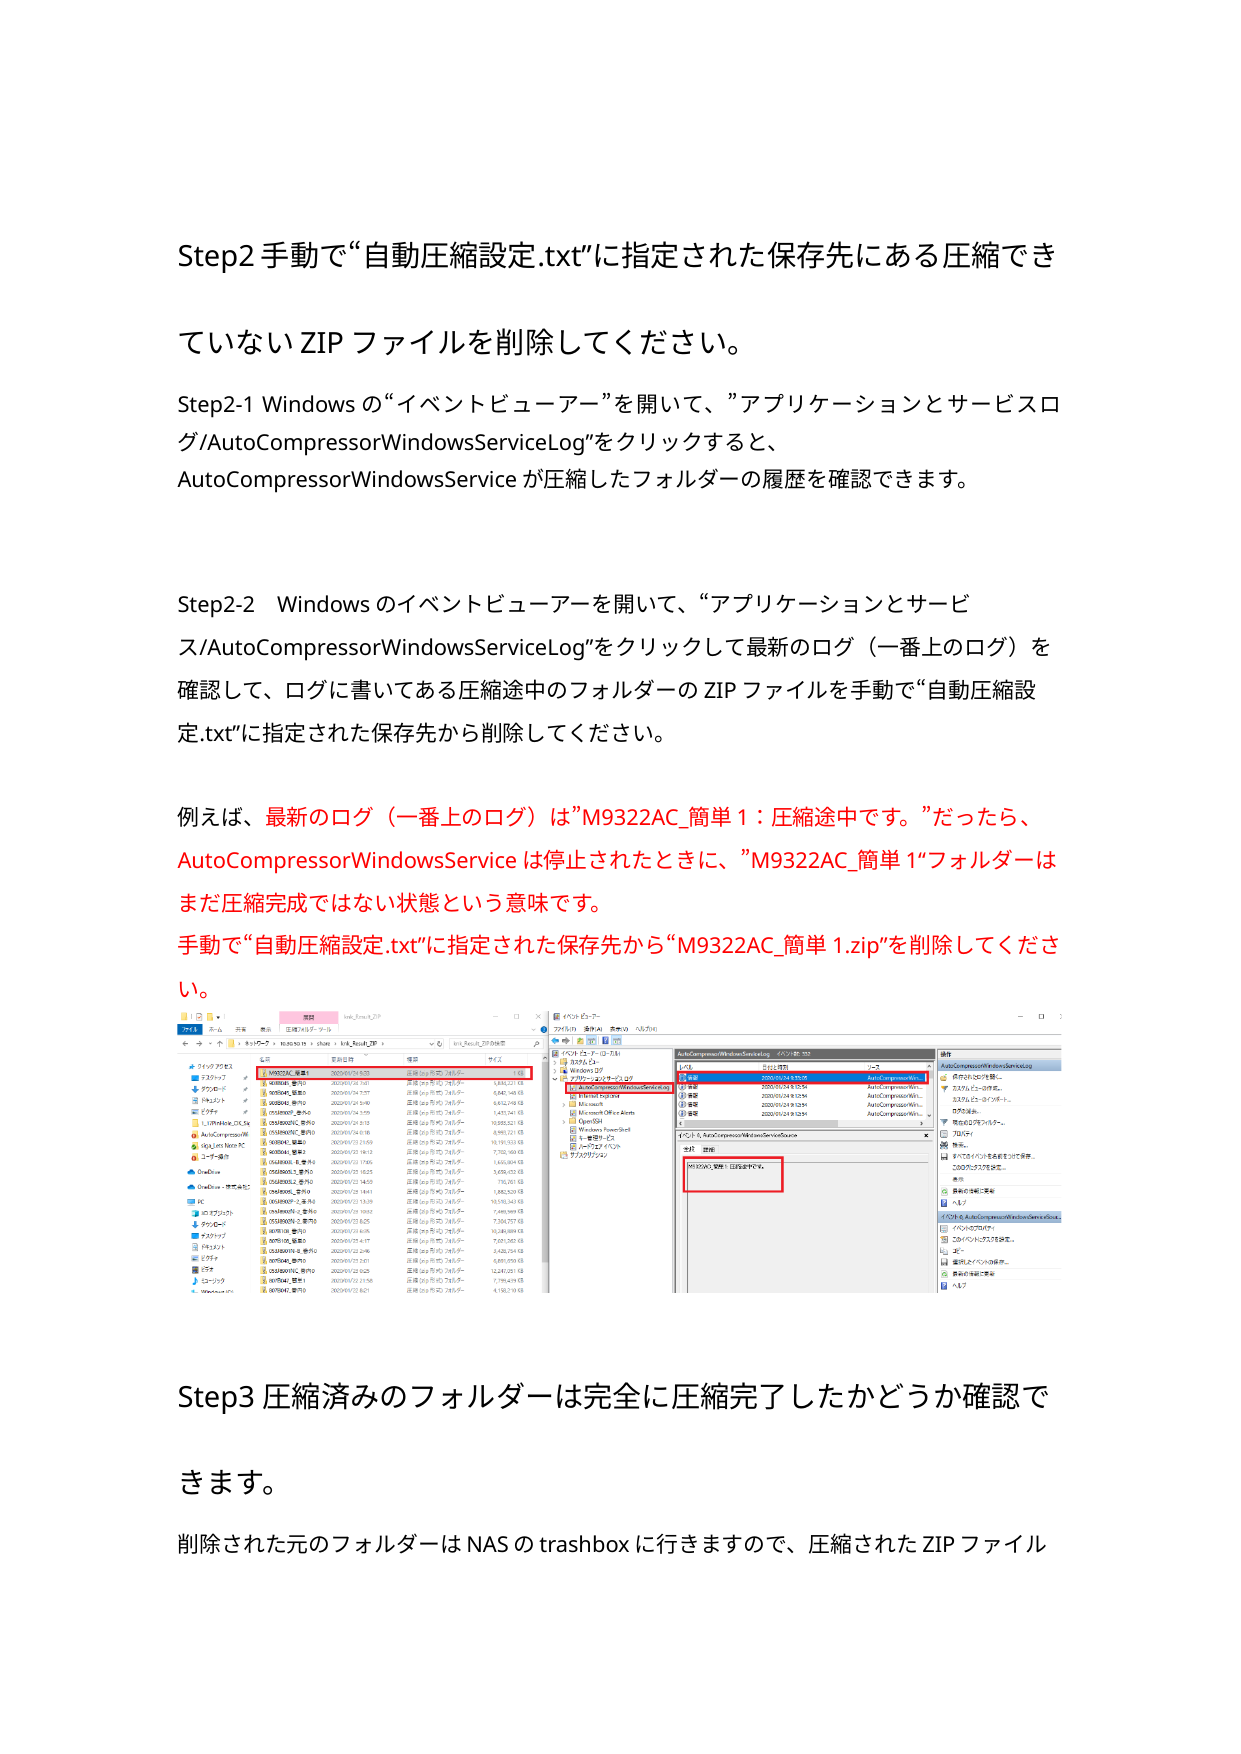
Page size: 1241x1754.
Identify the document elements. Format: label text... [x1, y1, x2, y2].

text Step3 圧縮済みのフォルダーは完全に圧縮完了したかどうか確認できます。 [177, 1357, 1063, 1518]
text Step2-2 Windowsのイベントビューアーを開いて、“アプリケーションとサービス/AutoCompressorWindowsServiceLog”をクリックして最新のログ（一番上のログ）を確認して、ログに書いてある圧縮途中のフォルダーのZIPファイルを手動で“自動圧縮設定.txt”に指定された保存先から削除してください。 [177, 584, 1063, 751]
text Step2手動で“自動圧縮設定.txt”に指定された保存先にある圧縮できていないZIPファイルを削除してください。 [177, 217, 1063, 378]
text 手動で“自動圧縮設定.txt”に指定された保存先から“M9322AC_簡単1.zip”を削除してください。 [177, 926, 1063, 1006]
text Step2-1 Windowsの“イベントビューアー”を開いて、”アプリケーションとサービスログ/AutoCompressorWindowsServiceLog”をクリックすると、 [177, 384, 1063, 459]
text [177, 1525, 1063, 1562]
text 例えば、最新のログ（一番上のログ）は”M9322AC_簡単1：圧縮途中です。”だったら、AutoCompressorWindowsServiceは停止されたときに、”M9322AC_簡単1“フォルダーはまだ圧縮完成ではない状態という意味です。 [177, 797, 1063, 921]
text AutoCompressorWindowsServiceが圧縮したフォルダーの履歴を確認できます。 [177, 459, 1063, 497]
picture [177, 1011, 1062, 1293]
